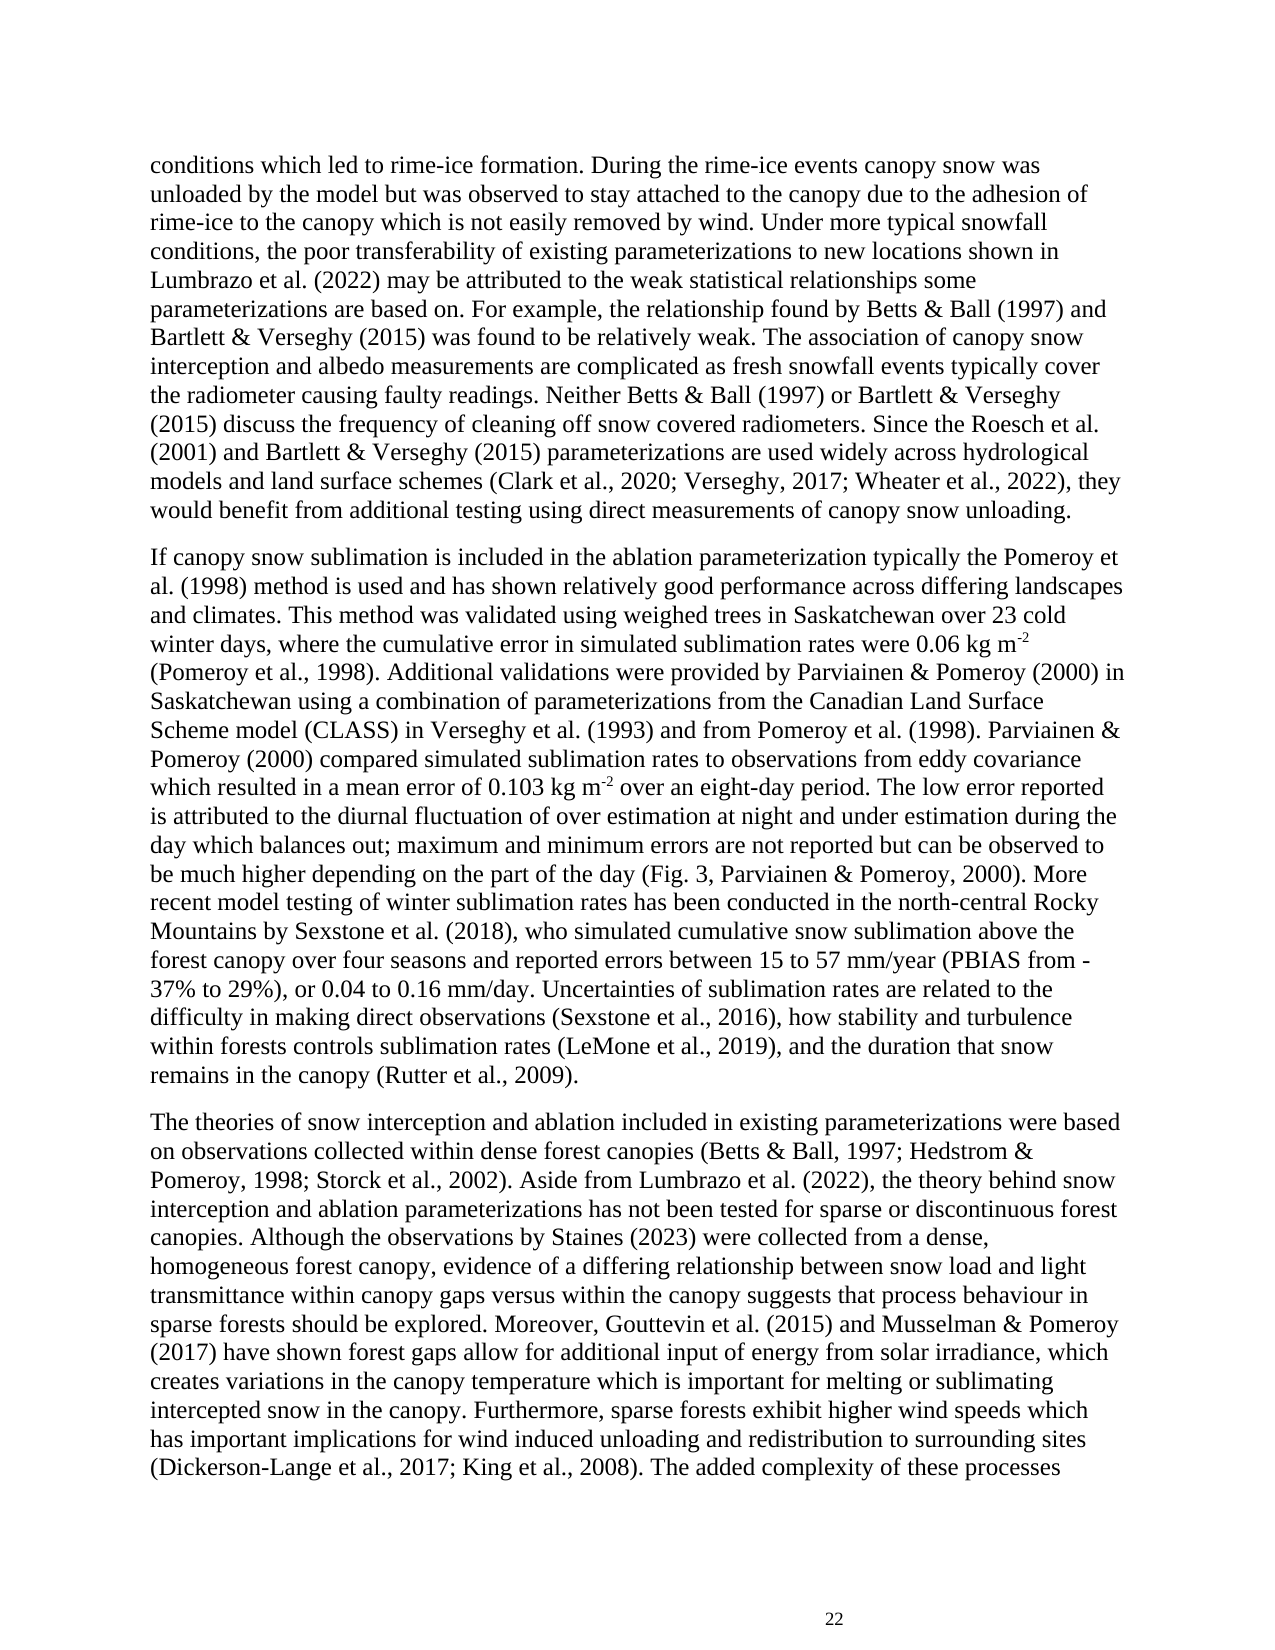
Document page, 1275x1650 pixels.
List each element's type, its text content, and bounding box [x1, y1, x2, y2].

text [150, 1107, 1125, 1481]
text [150, 150, 1125, 524]
text If canopy snow sublimation is included in the ablation parameterization typically the Pomeroy et al. (1998) method is used and has shown relatively good performance across differing landscapes and climates. This method was validated using weighed trees in Saskatchewan over 23 cold winter days, where the cumulative error in simulated sublimation rates were 0.06 kg m-2 (Pomeroy et al., 1998). Additional validations were provided by Parviainen & Pomeroy (2000) in Saskatchewan using a combination of parameterizations from the Canadian Land Surface Scheme model (CLASS) in Verseghy et al. (1993) and from Pomeroy et al. (1998). Parviainen & Pomeroy (2000) compared simulated sublimation rates to observations from eddy covariance which resulted in a mean error of 0.103 kg m-2 over an eight-day period. The low error reported is attributed to the diurnal fluctuation of over estimation at night and under estimation during the day which balances out; maximum and minimum errors are not reported but can be observed to be much higher depending on the part of the day (Fig. 3, Parviainen & Pomeroy, 2000). More recent model testing of winter sublimation rates has been conducted in the north-central Rocky Mountains by Sexstone et al. (2018), who simulated cumulative snow sublimation above the forest canopy over four seasons and reported errors between 15 to 57 mm/year (PBIAS from -37% to 29%), or 0.04 to 0.16 mm/day. Uncertainties of sublimation rates are related to the difficulty in making direct observations (Sexstone et al., 2016), how stability and turbulence within forests controls sublimation rates (LeMone et al., 2019), and the duration that snow remains in the canopy (Rutter et al., 2009). [150, 542, 1125, 1089]
